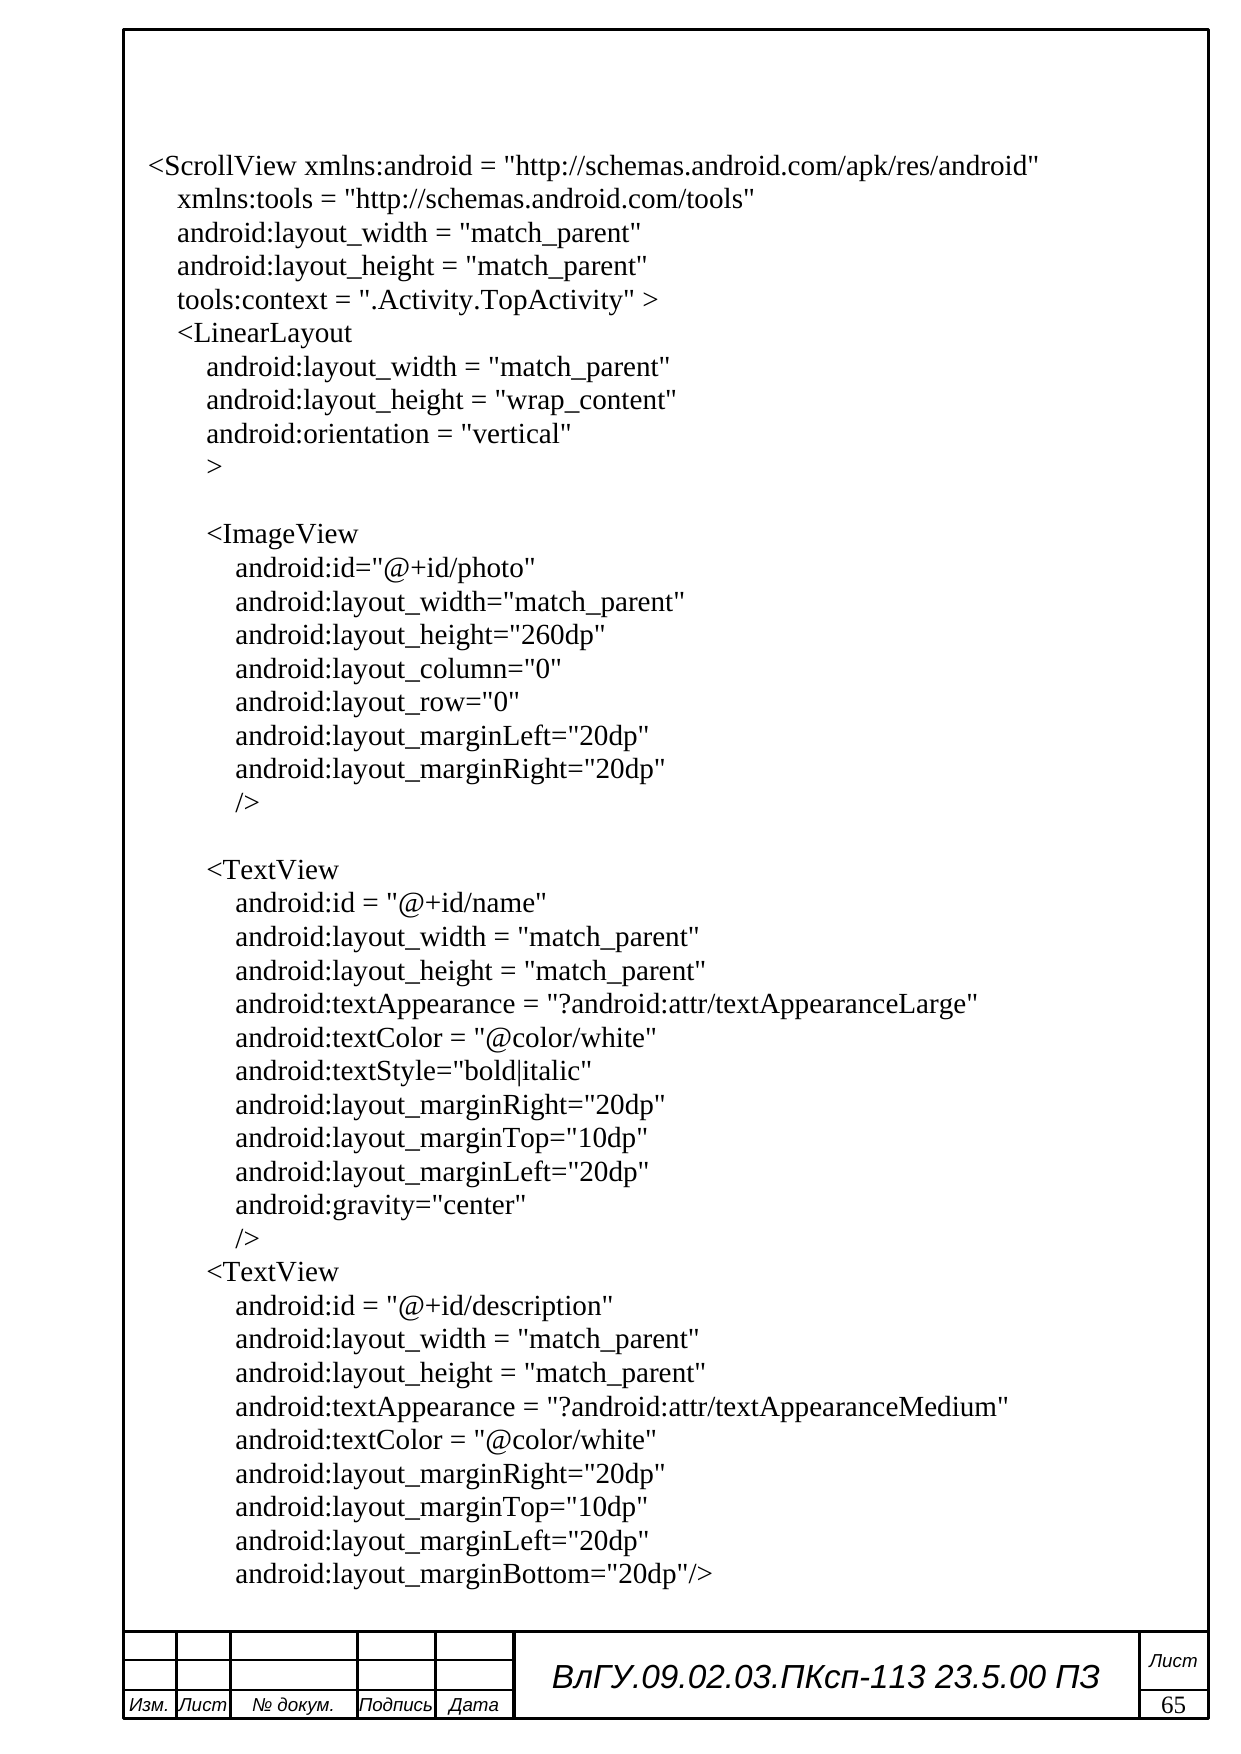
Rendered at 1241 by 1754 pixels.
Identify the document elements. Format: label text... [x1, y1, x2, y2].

text xmlns:tools = "http://schemas.android.com/tools" [148, 181, 1181, 215]
text android:layout_marginBottom="20dp"/> [148, 1556, 1181, 1590]
text android:textColor = "@color/white" [148, 1020, 1181, 1053]
text <TextView [148, 1254, 1181, 1288]
text android:gravity="center" [148, 1187, 1181, 1221]
text <LinearLayout [148, 315, 1181, 349]
text > [148, 449, 1181, 483]
text android:layout_marginLeft="20dp" [148, 1523, 1181, 1556]
text android:layout_width = "match_parent" [148, 1322, 1181, 1355]
text android:textColor = "@color/white" [148, 1422, 1181, 1456]
text android:id="@+id/photo" [148, 550, 1181, 584]
text android:layout_height = "wrap_content" [148, 382, 1181, 416]
text android:textAppearance = "?android:attr/textAppearanceLarge" [148, 986, 1181, 1020]
text android:layout_marginTop="10dp" [148, 1120, 1181, 1154]
text android:layout_row="0" [148, 684, 1181, 718]
text android:layout_marginLeft="20dp" [148, 1154, 1181, 1187]
text android:orientation = "vertical" [148, 416, 1181, 449]
text android:layout_height = "match_parent" [148, 1355, 1181, 1389]
text android:layout_marginRight="20dp" [148, 1456, 1181, 1489]
text android:layout_height = "match_parent" [148, 248, 1181, 282]
text android:textStyle="bold|italic" [148, 1053, 1181, 1087]
text android:layout_marginRight="20dp" [148, 751, 1181, 785]
text android:layout_marginRight="20dp" [148, 1087, 1181, 1120]
text tools:context = ".Activity.TopActivity" > [148, 282, 1181, 315]
text <ImageView [148, 517, 1181, 550]
text /> [148, 785, 1181, 818]
text android:layout_height="260dp" [148, 617, 1181, 651]
text android:layout_width = "match_parent" [148, 215, 1181, 248]
text android:id = "@+id/description" [148, 1288, 1181, 1322]
text android:layout_width = "match_parent" [148, 919, 1181, 953]
text android:layout_marginLeft="20dp" [148, 718, 1181, 751]
text <ScrollView xmlns:android = "http://schemas.android.com/apk/res/android" [148, 148, 1181, 181]
text android:layout_width="match_parent" [148, 584, 1181, 617]
text android:id = "@+id/name" [148, 886, 1181, 919]
text android:layout_column="0" [148, 651, 1181, 684]
text /> [148, 1221, 1181, 1254]
text android:layout_width = "match_parent" [148, 349, 1181, 382]
text android:layout_marginTop="10dp" [148, 1489, 1181, 1523]
text android:layout_height = "match_parent" [148, 953, 1181, 986]
text <TextView [148, 852, 1181, 886]
text android:textAppearance = "?android:attr/textAppearanceMedium" [148, 1389, 1181, 1422]
